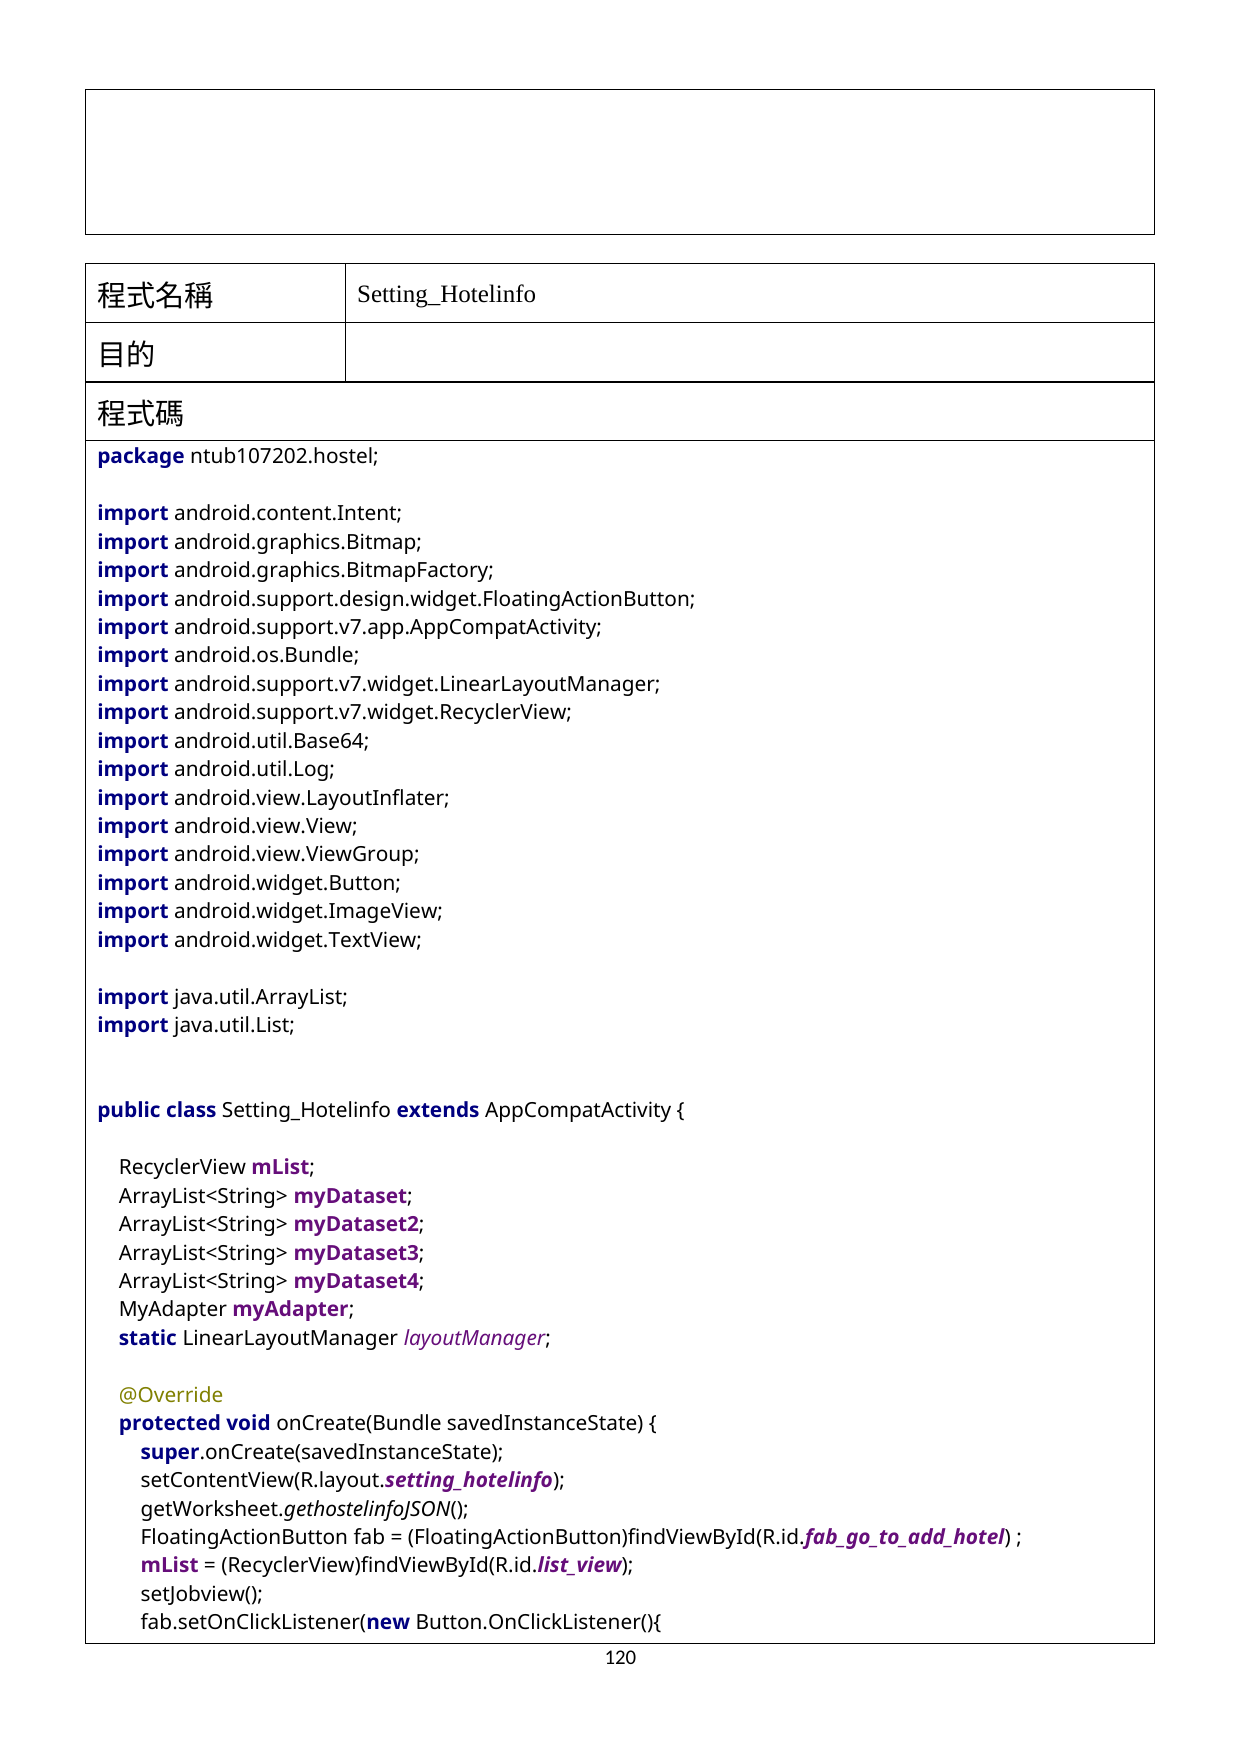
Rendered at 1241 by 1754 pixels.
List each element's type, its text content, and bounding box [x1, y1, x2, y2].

table_cell [346, 323, 1154, 381]
table_cell 程式碼 [86, 383, 1154, 440]
table_cell 目的 [86, 323, 345, 381]
table_header Setting_Hotelinfo [346, 264, 1154, 322]
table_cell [86, 90, 1154, 233]
table_header 程式名稱 [86, 264, 345, 322]
